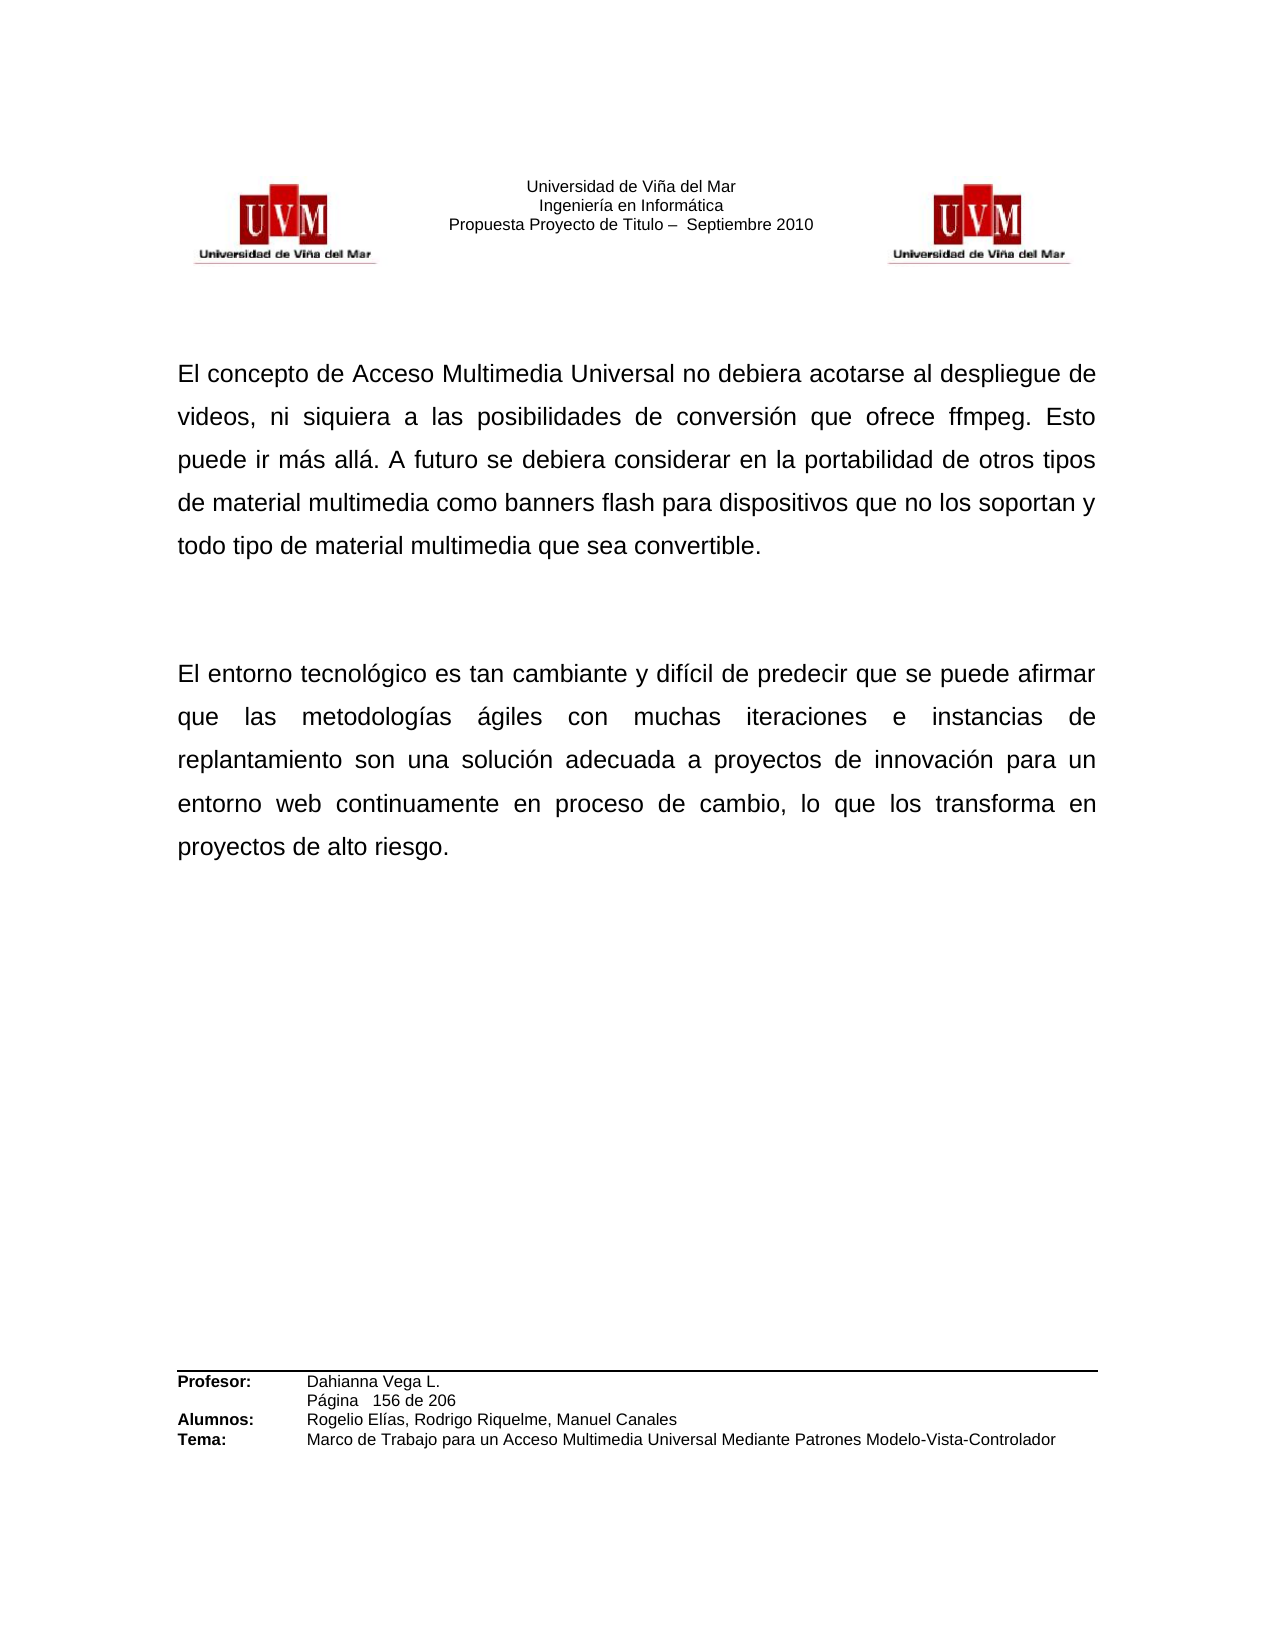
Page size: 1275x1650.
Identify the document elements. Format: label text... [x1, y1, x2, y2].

picture [177, 176, 390, 267]
text El entorno tecnológico es tan cambiante y difícil de predecir que se puede afirmar que las metodologías ágiles con muchas iteraciones e instancias de replantamiento son una solución adecuada a proyectos de innovación para un entorno web continuamente en proceso de cambio, lo que los transforma en proyectos de alto riesgo. [177, 659, 1098, 861]
picture [871, 176, 1084, 267]
text El concepto de Acceso Multimedia Universal no debiera acotarse al despliegue de videos, ni siquiera a las posibilidades de conversión que ofrece ffmpeg. Esto puede ir más allá. A futuro se debiera considerar en la portabilidad de otros tipos de material multimedia como banners flash para dispositivos que no los soportan y todo tipo de material multimedia que sea convertible. [177, 359, 1098, 560]
